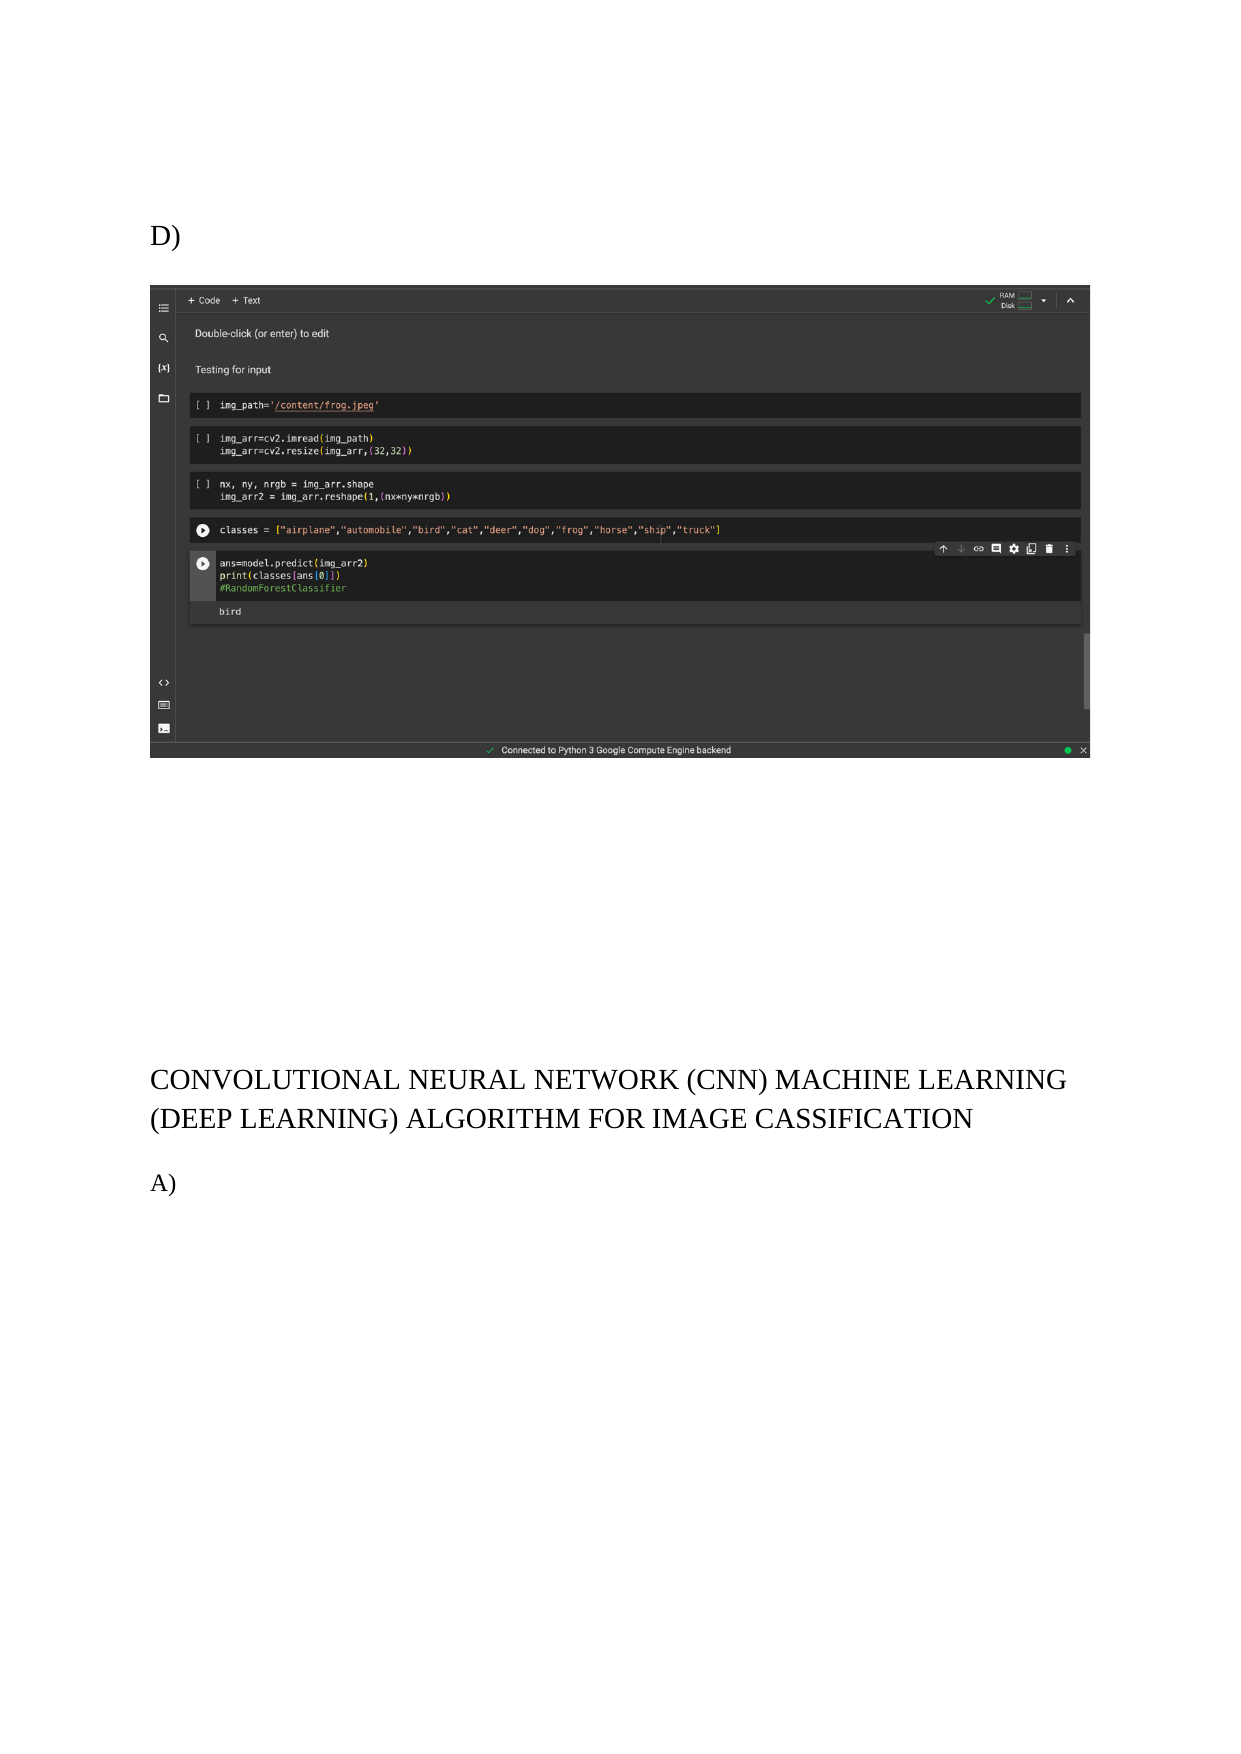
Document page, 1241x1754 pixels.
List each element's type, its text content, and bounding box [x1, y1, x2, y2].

picture [150, 285, 1091, 758]
text A) [150, 1168, 1090, 1197]
text D) [150, 218, 1090, 251]
text CONVOLUTIONAL NEURAL NETWORK (CNN) MACHINE LEARNING (DEEP LEARNING) ALGORITHM FOR IMAGE CASSIFICATION [150, 1062, 1090, 1134]
